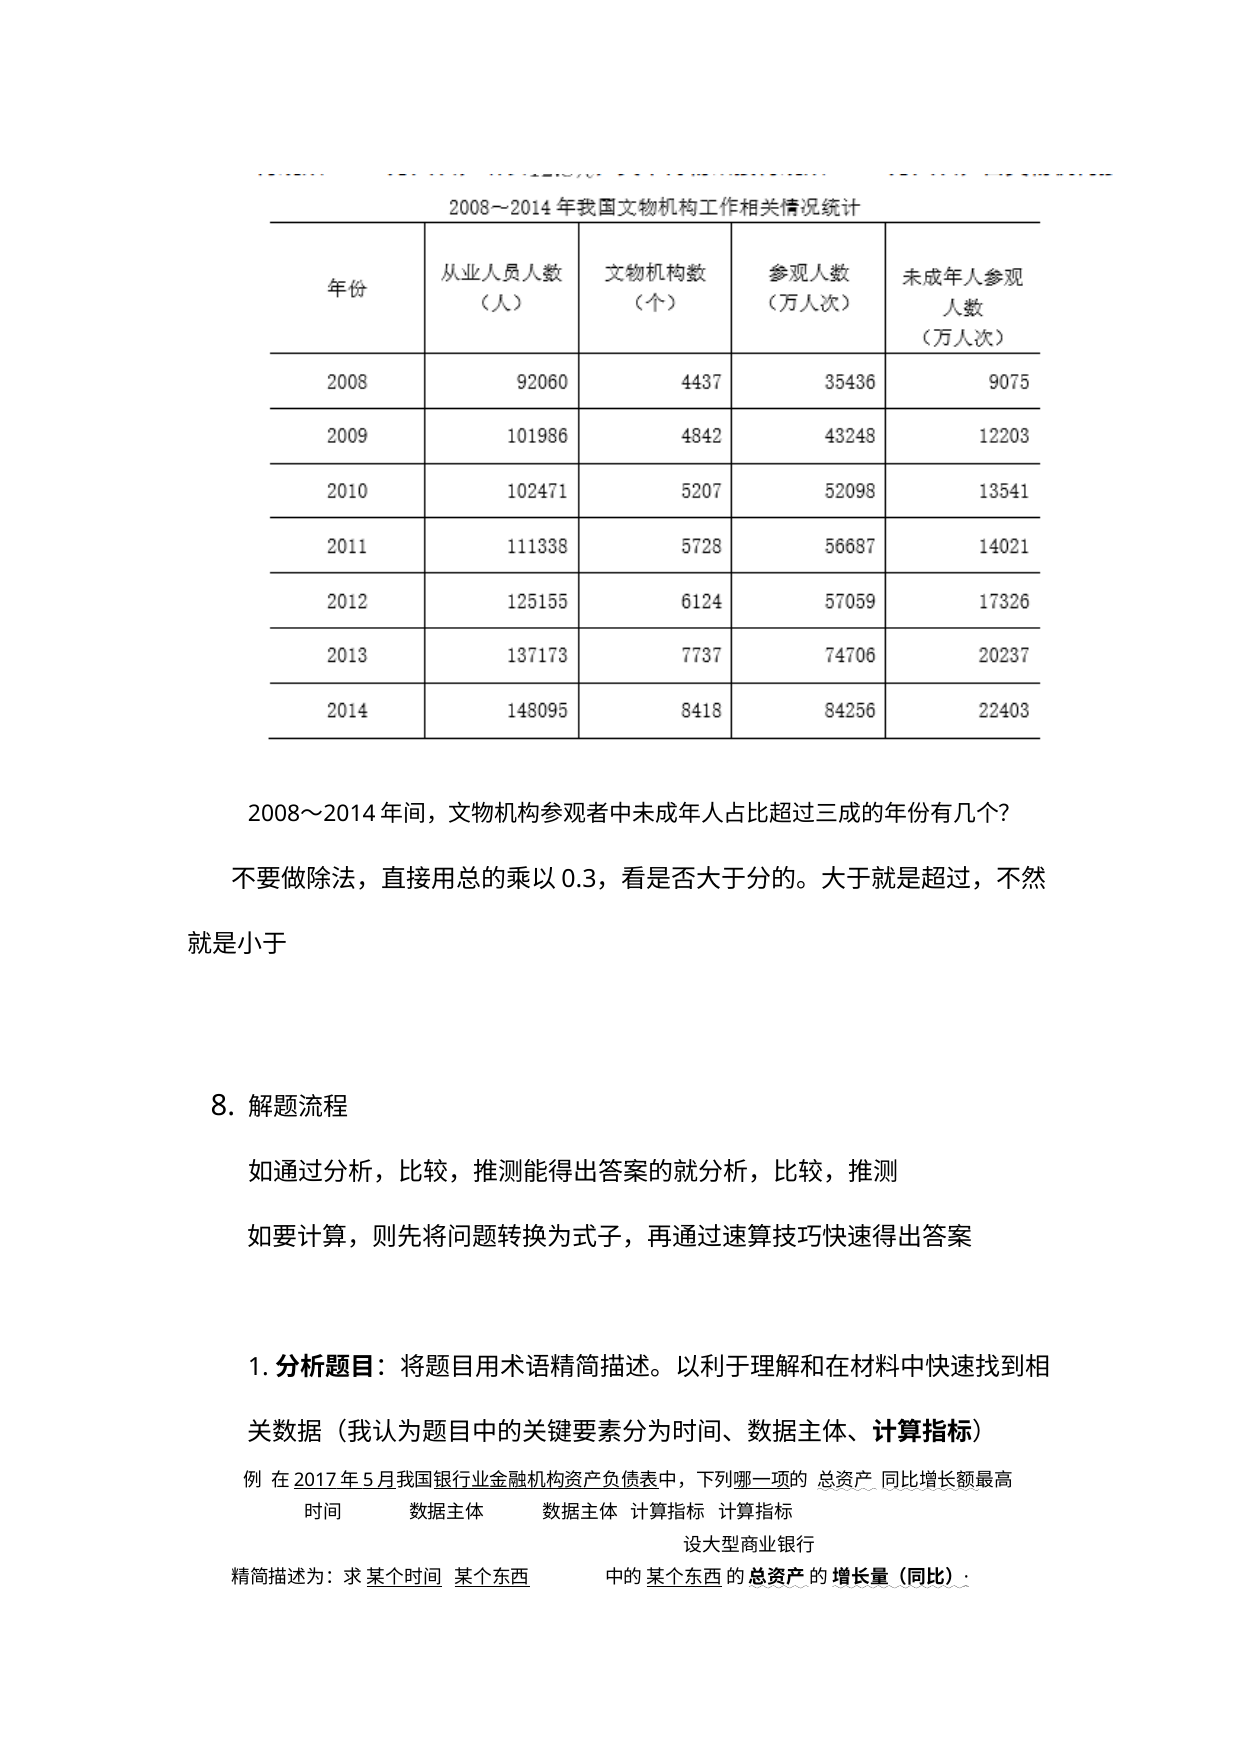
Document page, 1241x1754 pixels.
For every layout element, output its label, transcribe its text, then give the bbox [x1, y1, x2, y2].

list 设大型商业银行 [625, 1527, 1053, 1559]
list 解题流程 [210, 1072, 1053, 1137]
text 不要做除法，直接用总的乘以0.3，看是否大于分的。大于就是超过，不然就是小于 [187, 844, 1053, 974]
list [187, 1559, 1053, 1592]
list 如要计算，则先将问题转换为式子，再通过速算技巧快速得出答案 [248, 1202, 1053, 1267]
list 分析题目：将题目用术语精简描述。以利于理解和在材料中快速找到相关数据（我认为题目中的关键要素分为时间、数据主体、计算指标） [248, 1332, 1053, 1462]
list 例 在2017年5月我国银行业金融机构资产负债表中，下列哪一项的 总资产 同比增长额最高 [187, 1462, 1053, 1494]
list 如通过分析，比较，推测能得出答案的就分析，比较，推测 [248, 1137, 1053, 1202]
list 2008～2014年间，文物机构参观者中未成年人占比超过三成的年份有几个？ [248, 779, 1053, 844]
list 时间 数据主体 数据主体 计算指标 计算指标 [231, 1494, 1053, 1527]
picture [247, 174, 1113, 767]
